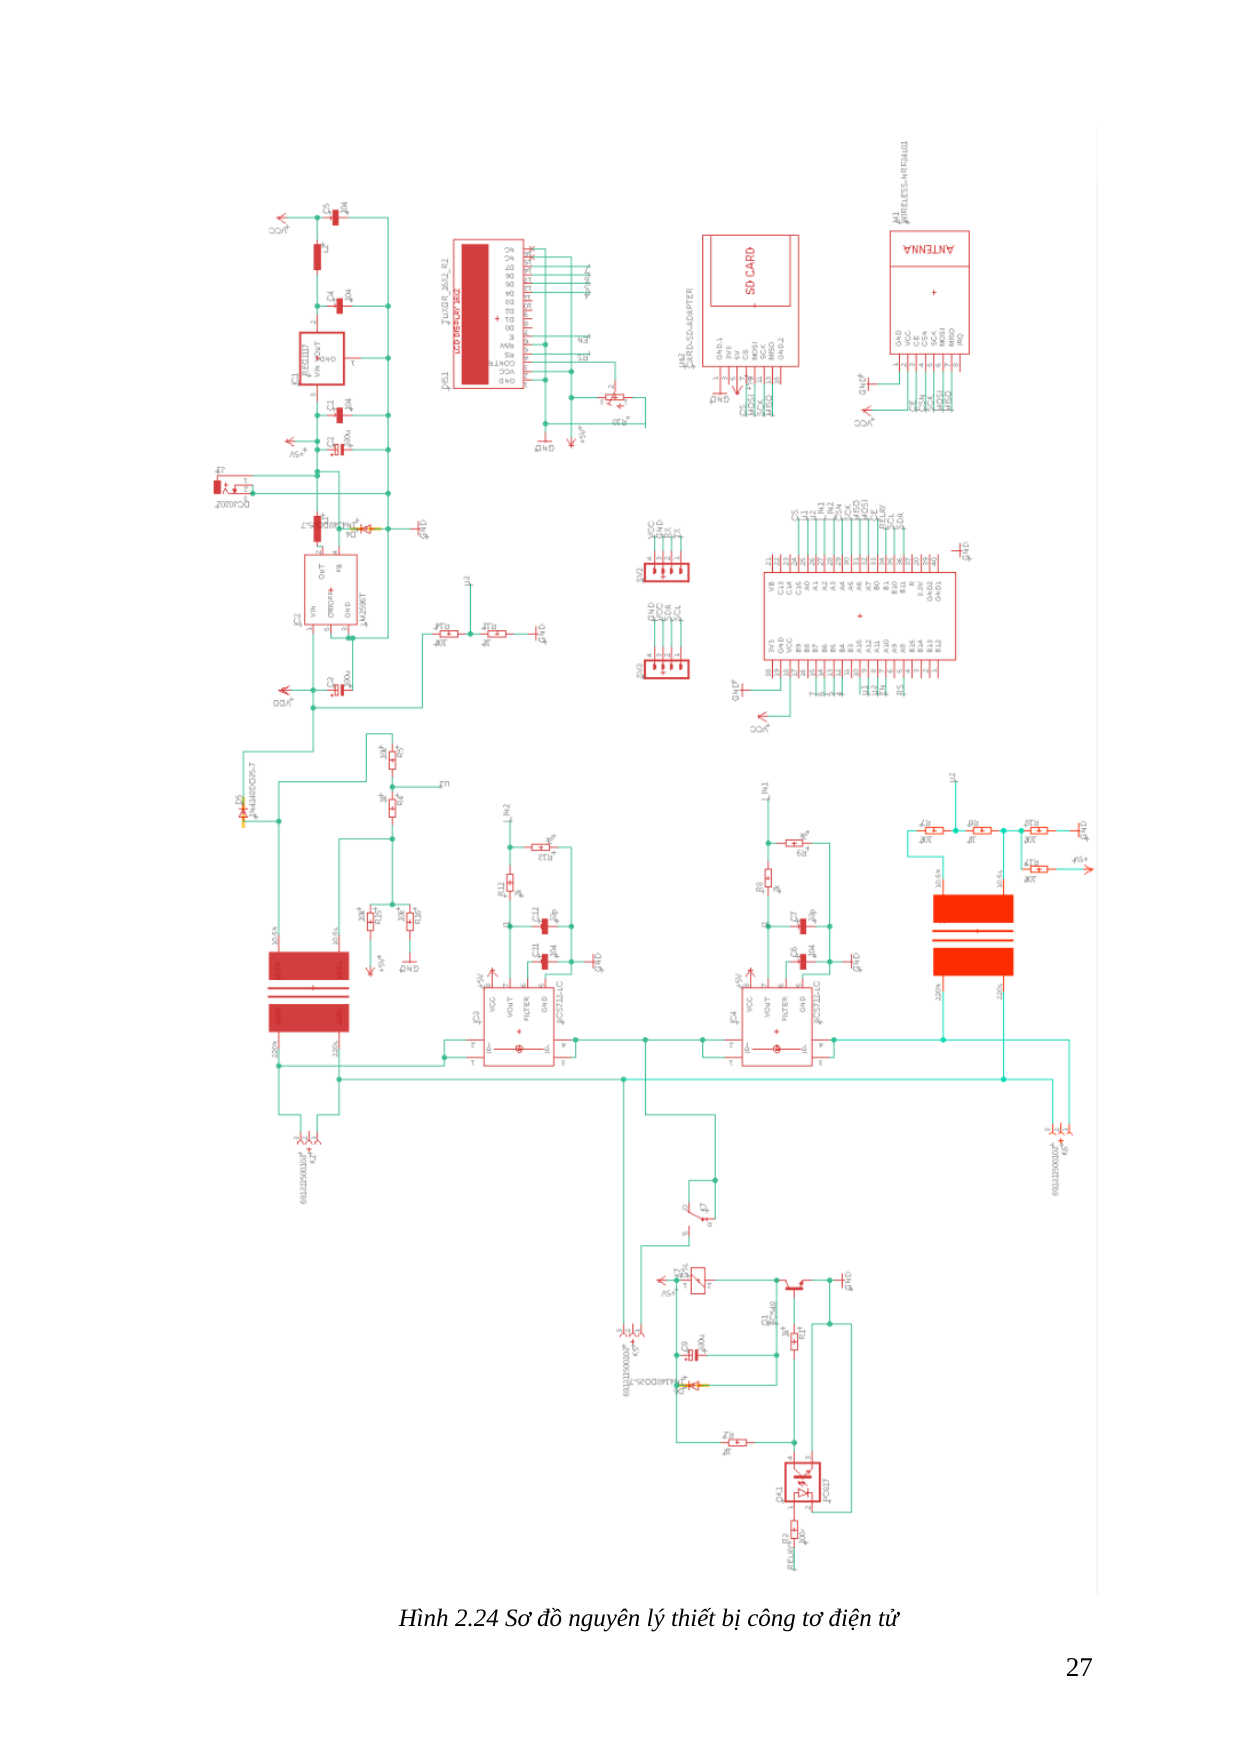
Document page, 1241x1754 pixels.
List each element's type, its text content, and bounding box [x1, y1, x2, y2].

picture [210, 127, 1098, 1592]
